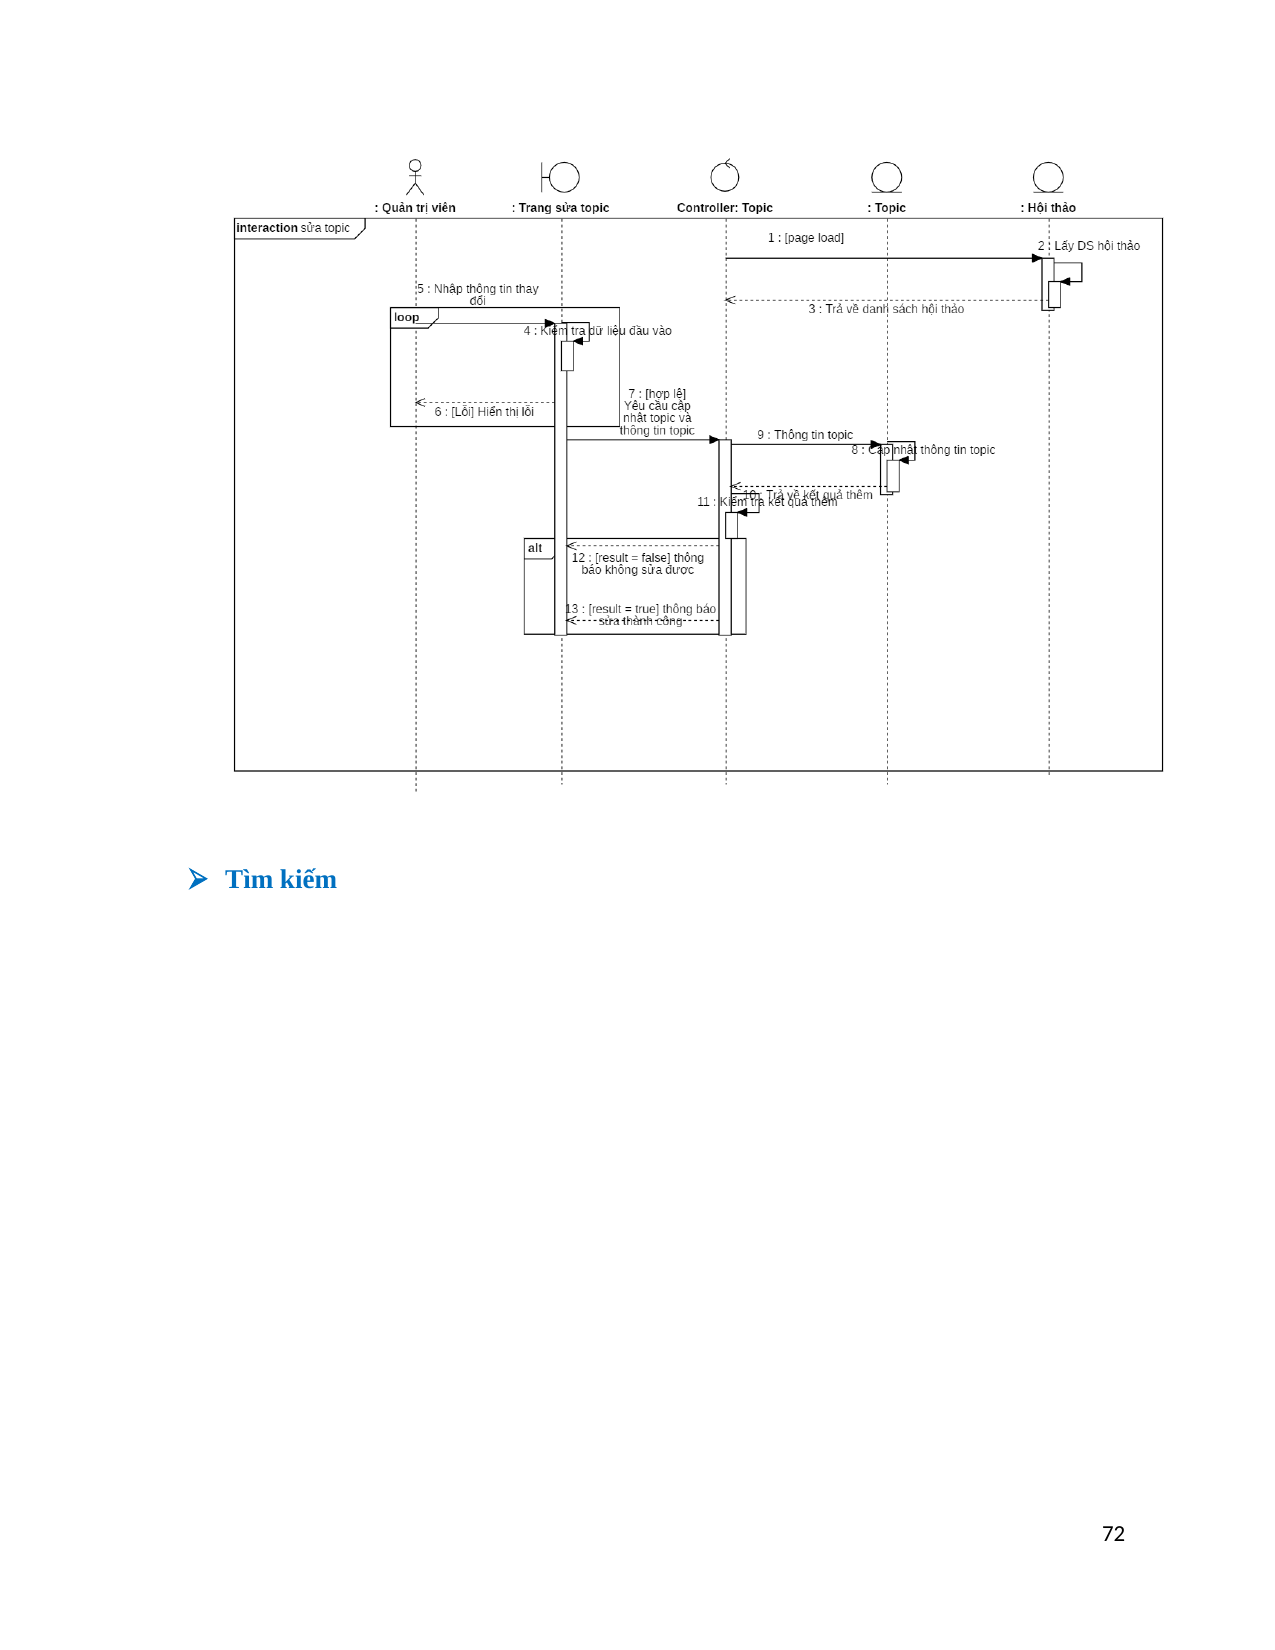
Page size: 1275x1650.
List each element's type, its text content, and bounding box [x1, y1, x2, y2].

list Tìm kiếm [187, 863, 1125, 894]
picture [225, 150, 1199, 828]
